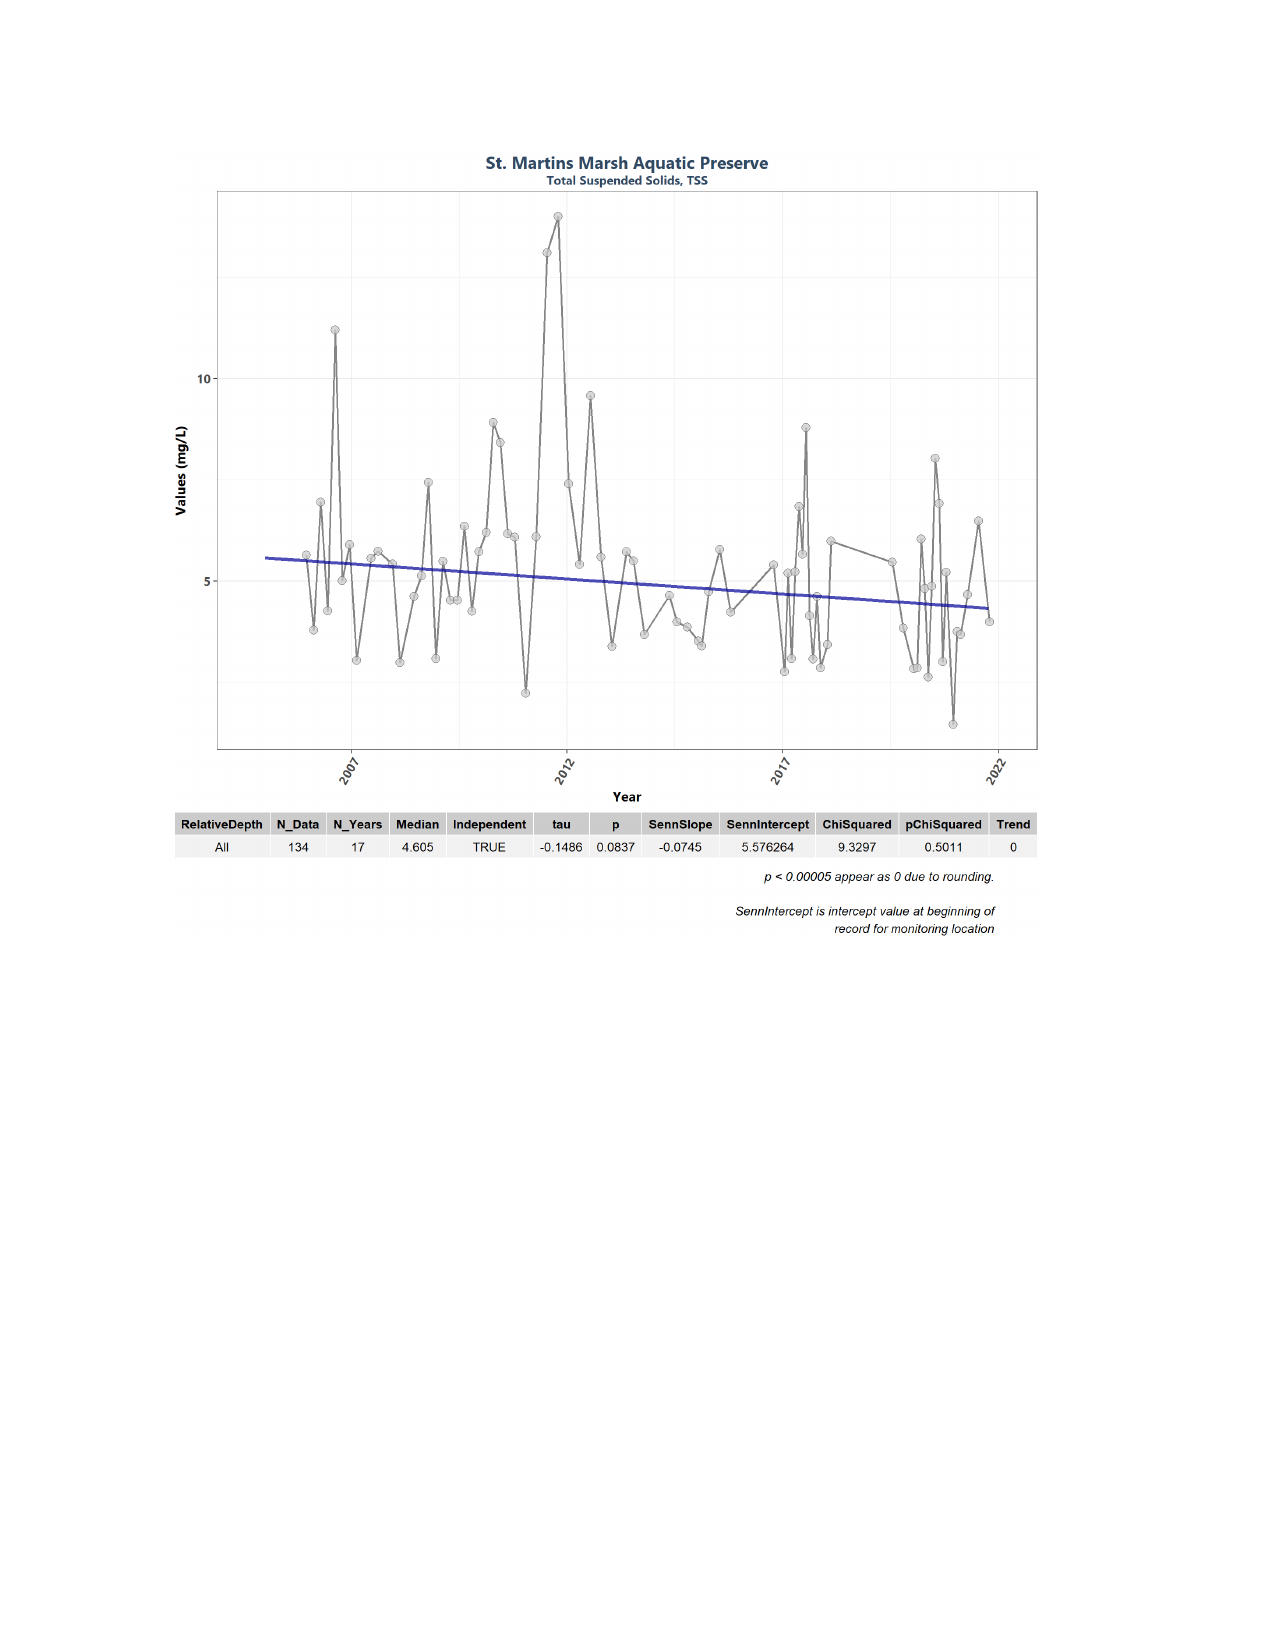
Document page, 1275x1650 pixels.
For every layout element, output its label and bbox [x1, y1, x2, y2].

picture [168, 150, 1044, 938]
